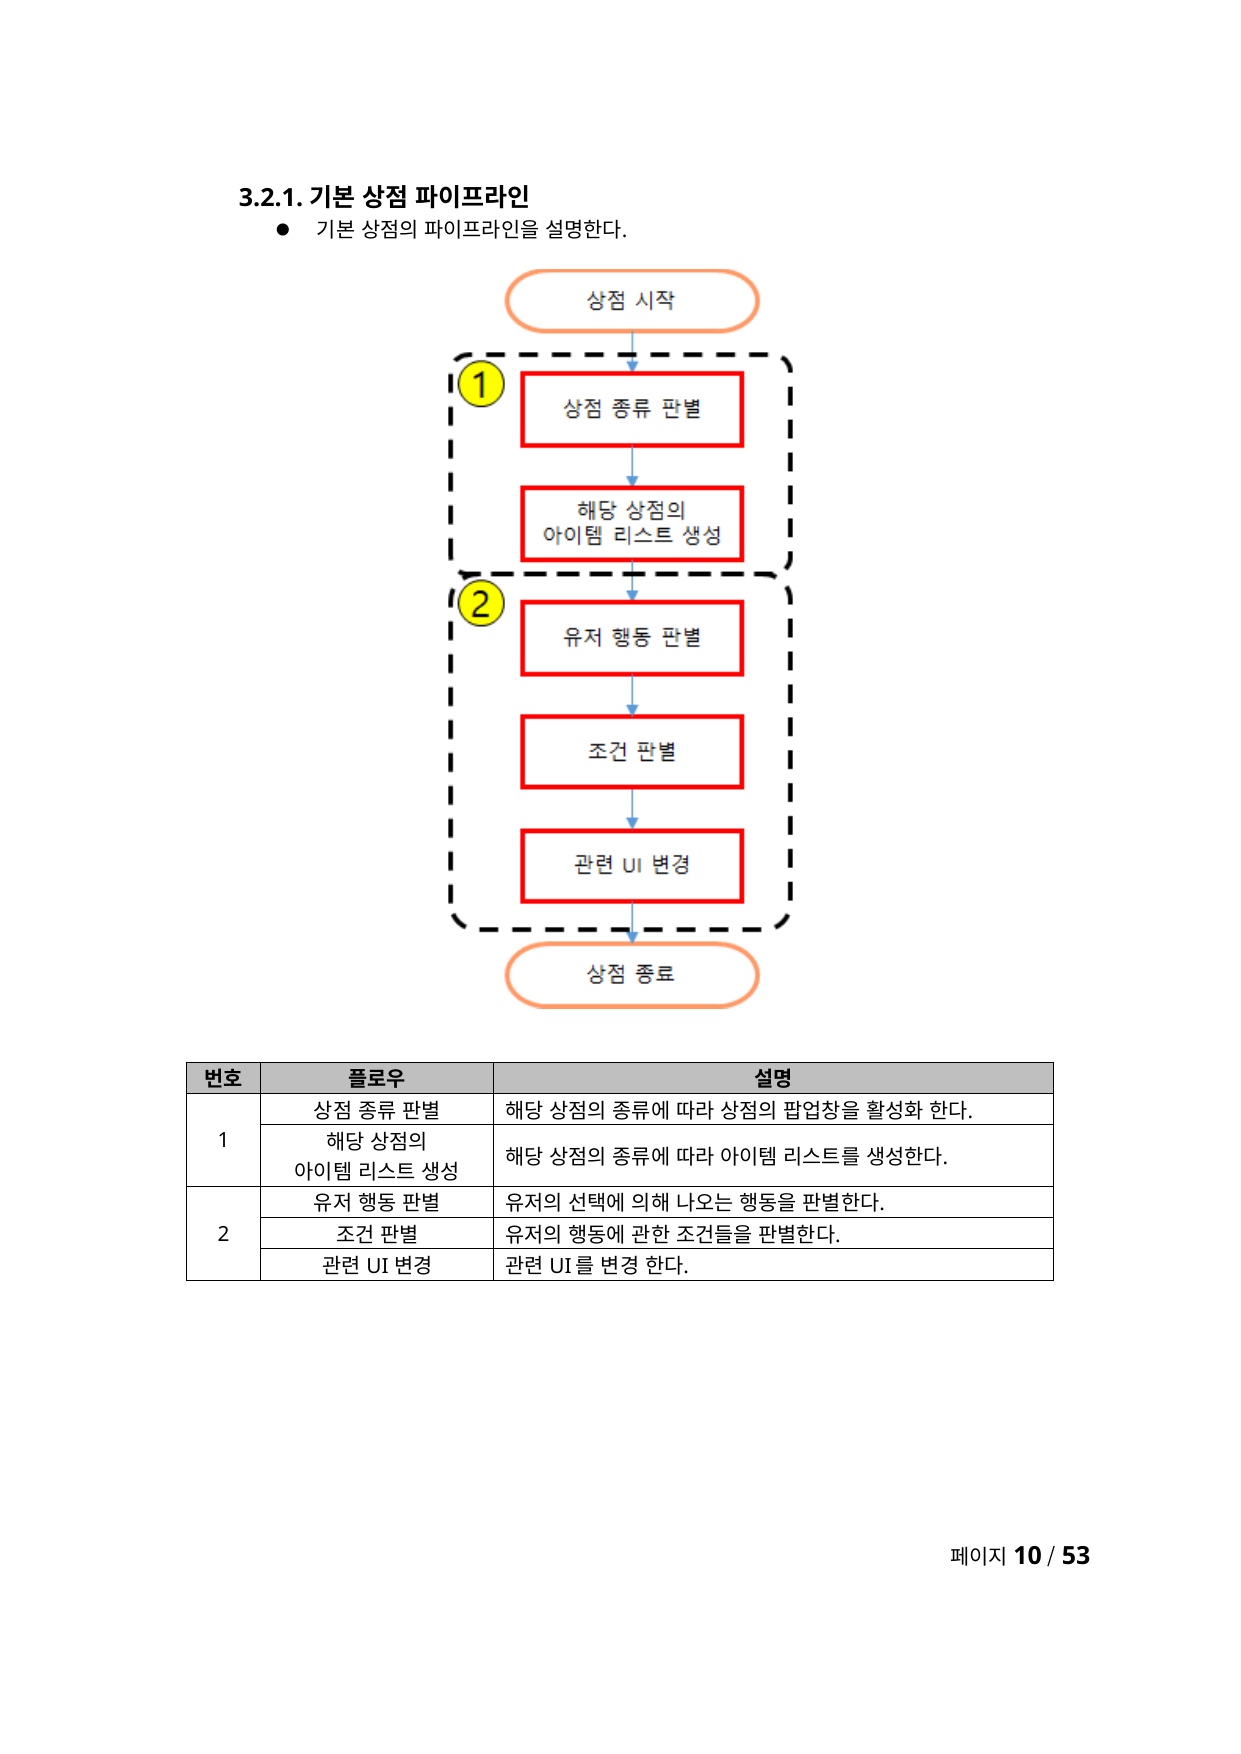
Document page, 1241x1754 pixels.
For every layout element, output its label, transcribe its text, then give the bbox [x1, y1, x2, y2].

table_header 번호 [187, 1063, 260, 1093]
picture [447, 269, 793, 1009]
text 기본 상점 파이프라인 [239, 177, 1090, 213]
table_cell 해당 상점의 종류에 따라 아이템 리스트를 생성한다. [494, 1125, 1053, 1186]
table_cell 유저의 선택에 의해 나오는 행동을 판별한다. [494, 1187, 1053, 1217]
list 기본 상점의 파이프라인을 설명한다. [275, 213, 1090, 244]
table_cell 조건 판별 [261, 1218, 493, 1248]
table_cell 유저의 행동에 관한 조건들을 판별한다. [494, 1218, 1053, 1248]
table_cell 관련 UI 변경 [261, 1249, 493, 1280]
table_cell 유저 행동 판별 [261, 1187, 493, 1217]
table_header 플로우 [261, 1063, 493, 1093]
table_cell 1 [187, 1094, 260, 1186]
table_cell 상점 종류 판별 [261, 1094, 493, 1124]
table_cell 관련 UI를 변경 한다. [494, 1249, 1053, 1280]
table_cell 2 [187, 1187, 260, 1280]
table_cell 해당 상점의 아이템 리스트 생성 [261, 1125, 493, 1186]
table_cell 해당 상점의 종류에 따라 상점의 팝업창을 활성화 한다. [494, 1094, 1053, 1124]
table_header 설명 [494, 1063, 1053, 1093]
